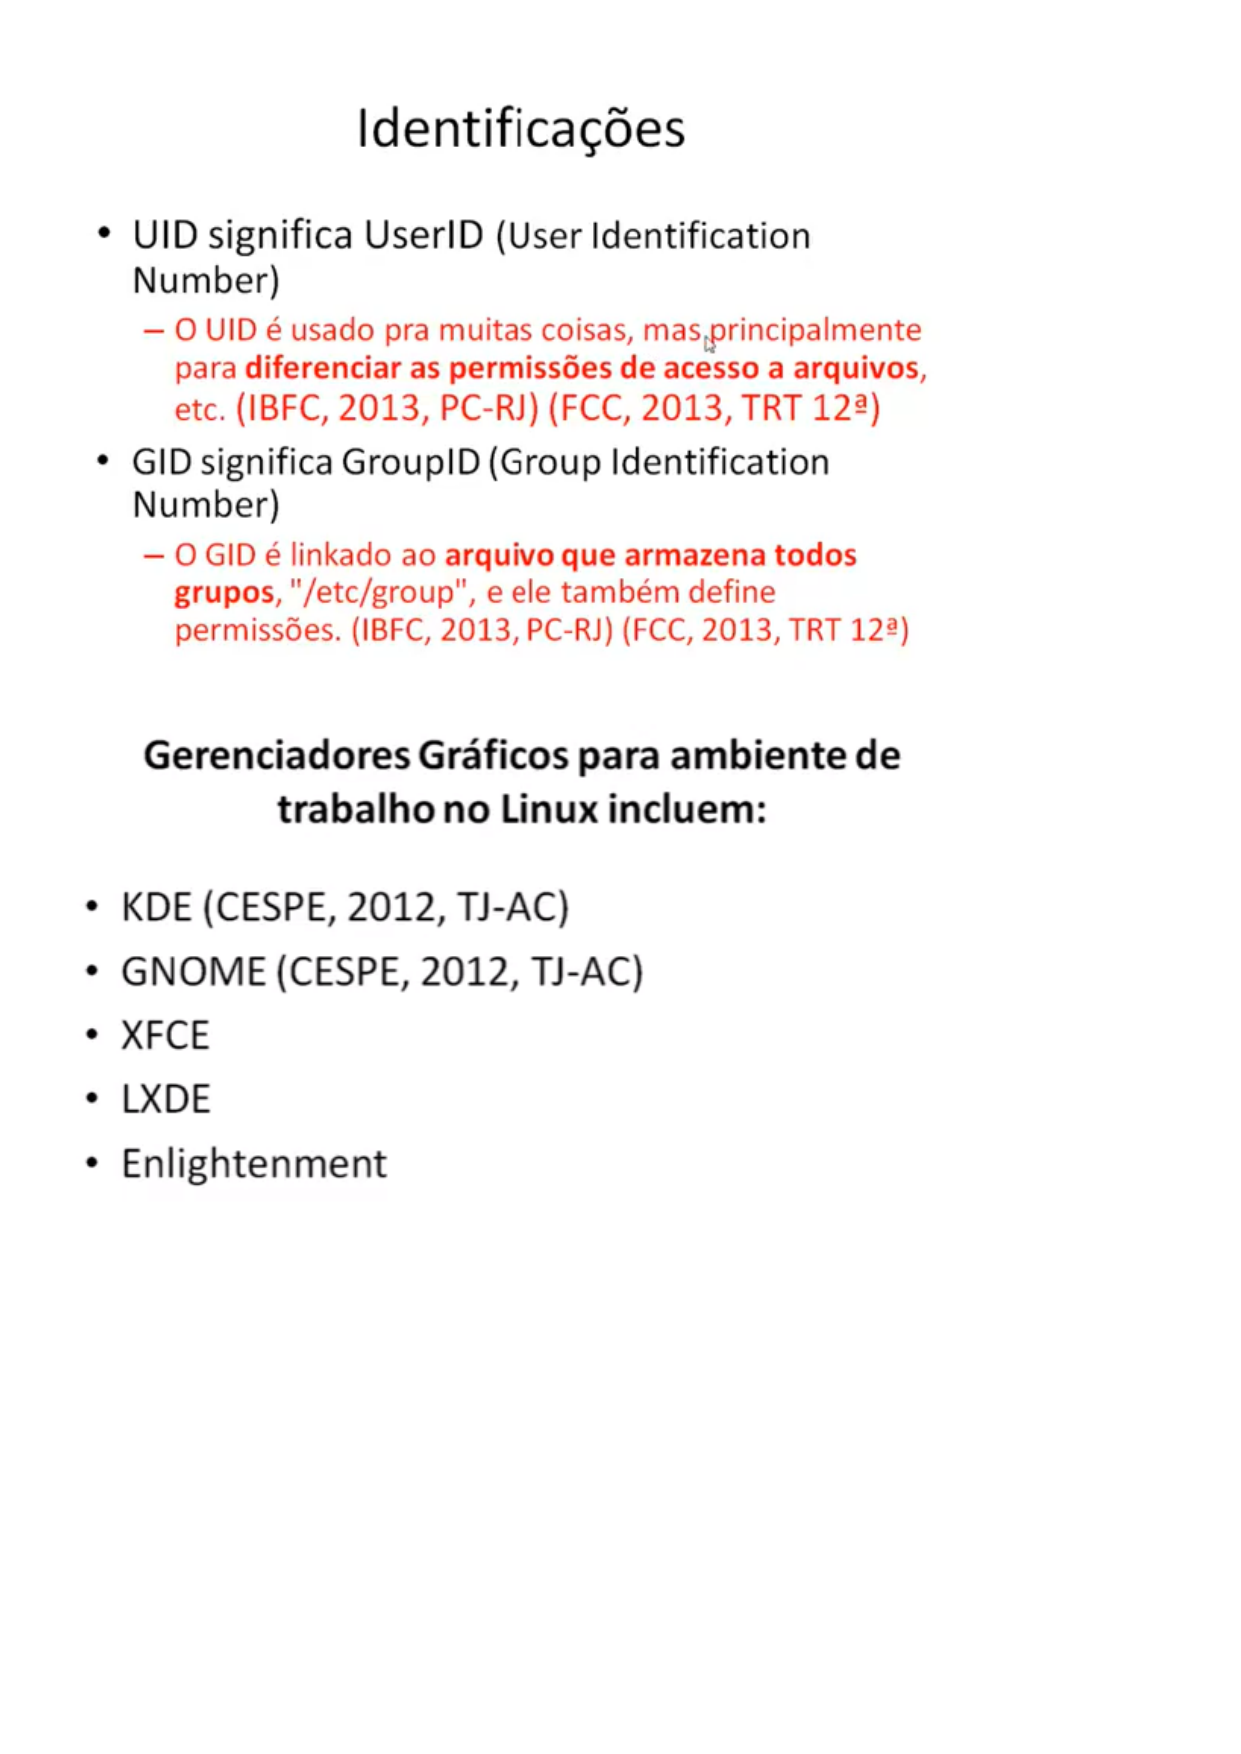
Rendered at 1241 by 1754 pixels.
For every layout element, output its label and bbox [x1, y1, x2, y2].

picture [75, 75, 962, 685]
picture [75, 709, 940, 1212]
